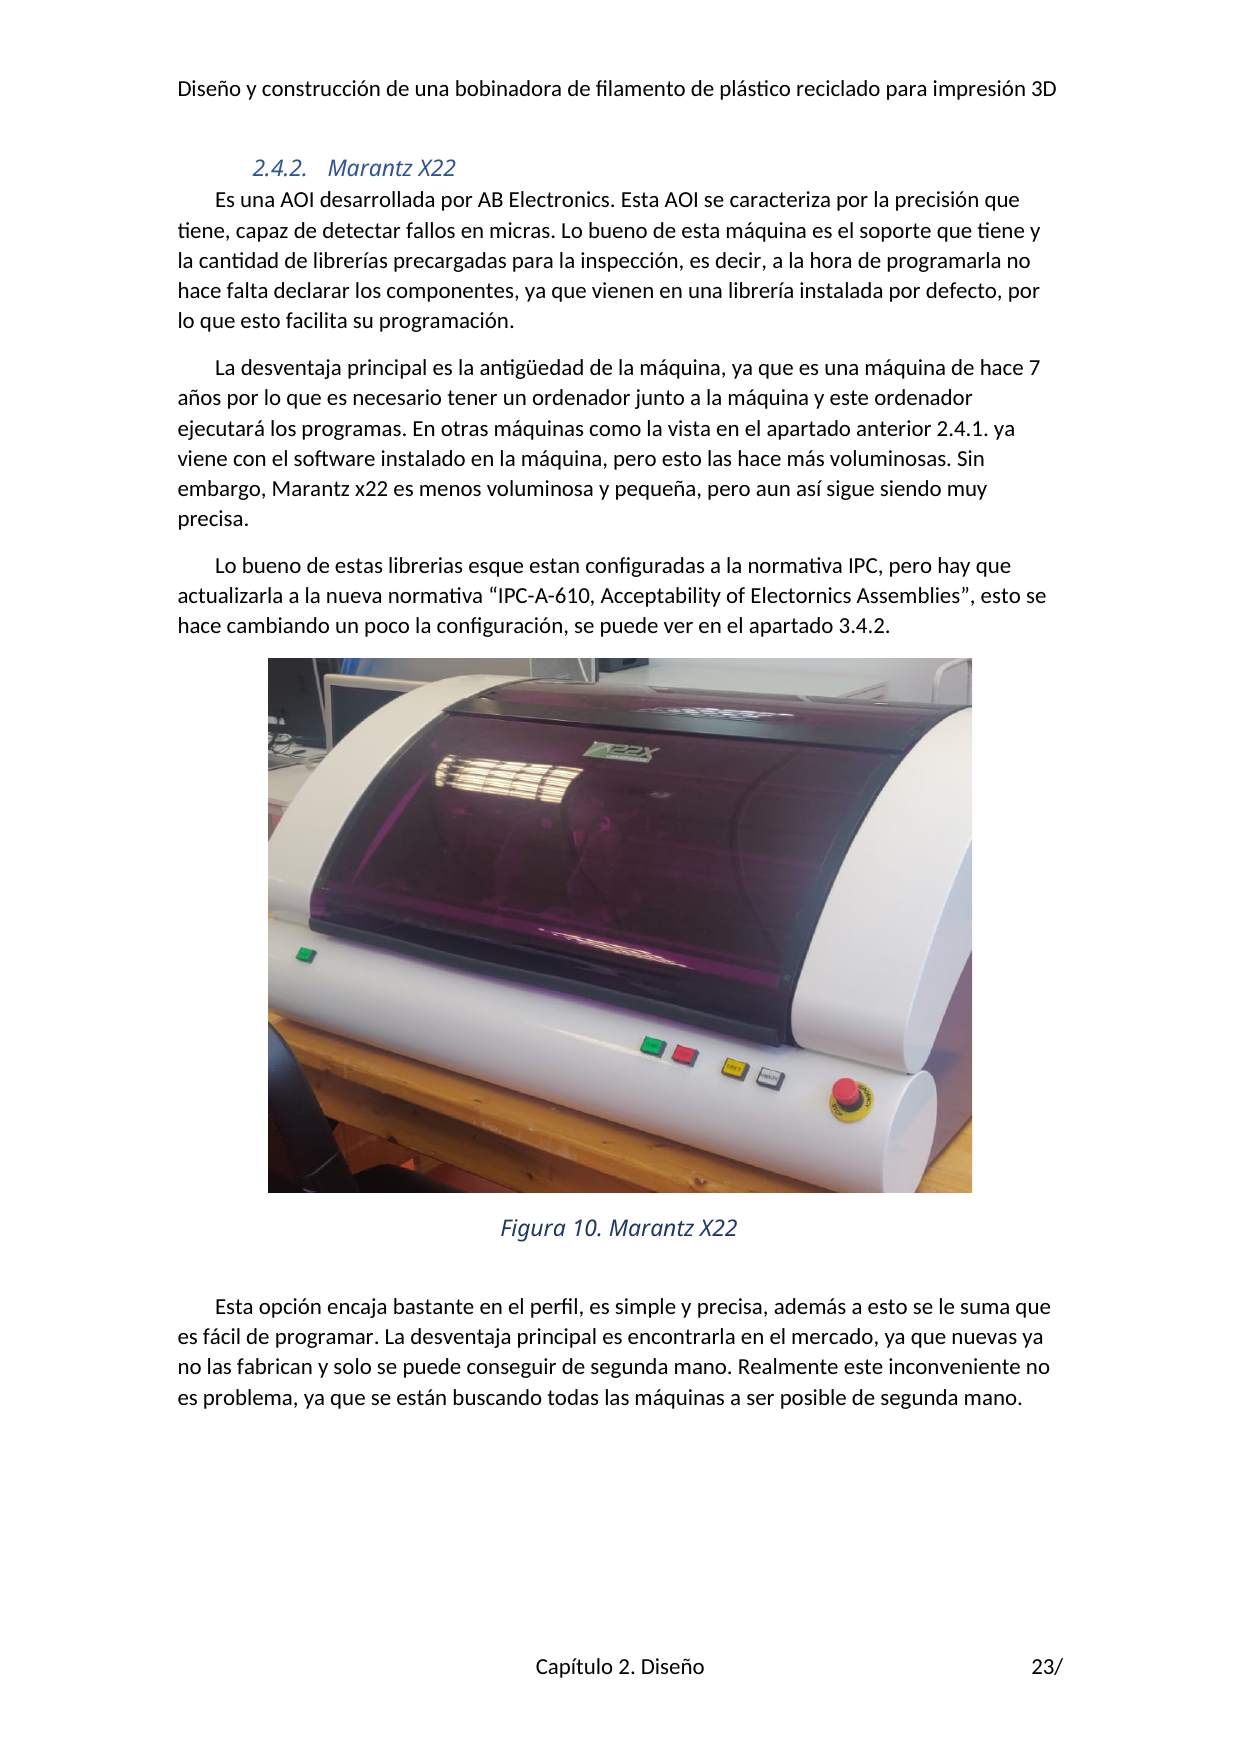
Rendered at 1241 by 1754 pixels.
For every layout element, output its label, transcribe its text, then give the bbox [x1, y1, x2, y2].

picture [268, 658, 973, 1193]
subtitle Marantz X22 [252, 152, 1063, 183]
subtitle Figura 10. Marantz X22 [177, 1211, 1063, 1243]
text Esta opción encaja bastante en el perfil, es simple y precisa, además a esto se le suma que es fácil de programar. La desventaja principal es encontrarla en el mercado, ya que nuevas ya no las fabrican y solo se puede conseguir de segunda mano. Realmente este inconveniente no es problema, ya que se están buscando todas las máquinas a ser posible de segunda mano. [177, 1292, 1063, 1411]
text Es una AOI desarrollada por AB Electronics. Esta AOI se caracteriza por la precisión que tiene, capaz de detectar fallos en micras. Lo bueno de esta máquina es el soporte que tiene y la cantidad de librerías precargadas para la inspección, es decir, a la hora de programarla no hace falta declarar los componentes, ya que vienen en una librería instalada por defecto, por lo que esto facilita su programación. [177, 186, 1063, 334]
text La desventaja principal es la antigüedad de la máquina, ya que es una máquina de hace 7 años por lo que es necesario tener un ordenador junto a la máquina y este ordenador ejecutará los programas. En otras máquinas como la vista en el apartado anterior 2.4.1. ya viene con el software instalado en la máquina, pero esto las hace más voluminosas. Sin embargo, Marantz x22 es menos voluminosa y pequeña, pero aun así sigue siendo muy precisa. [177, 353, 1063, 532]
text Lo bueno de estas librerias esque estan configuradas a la normativa IPC, pero hay que actualizarla a la nueva normativa “IPC-A-610, Acceptability of Electornics Assemblies”, esto se hace cambiando un poco la configuración, se puede ver en el apartado 3.4.2. [177, 551, 1063, 640]
